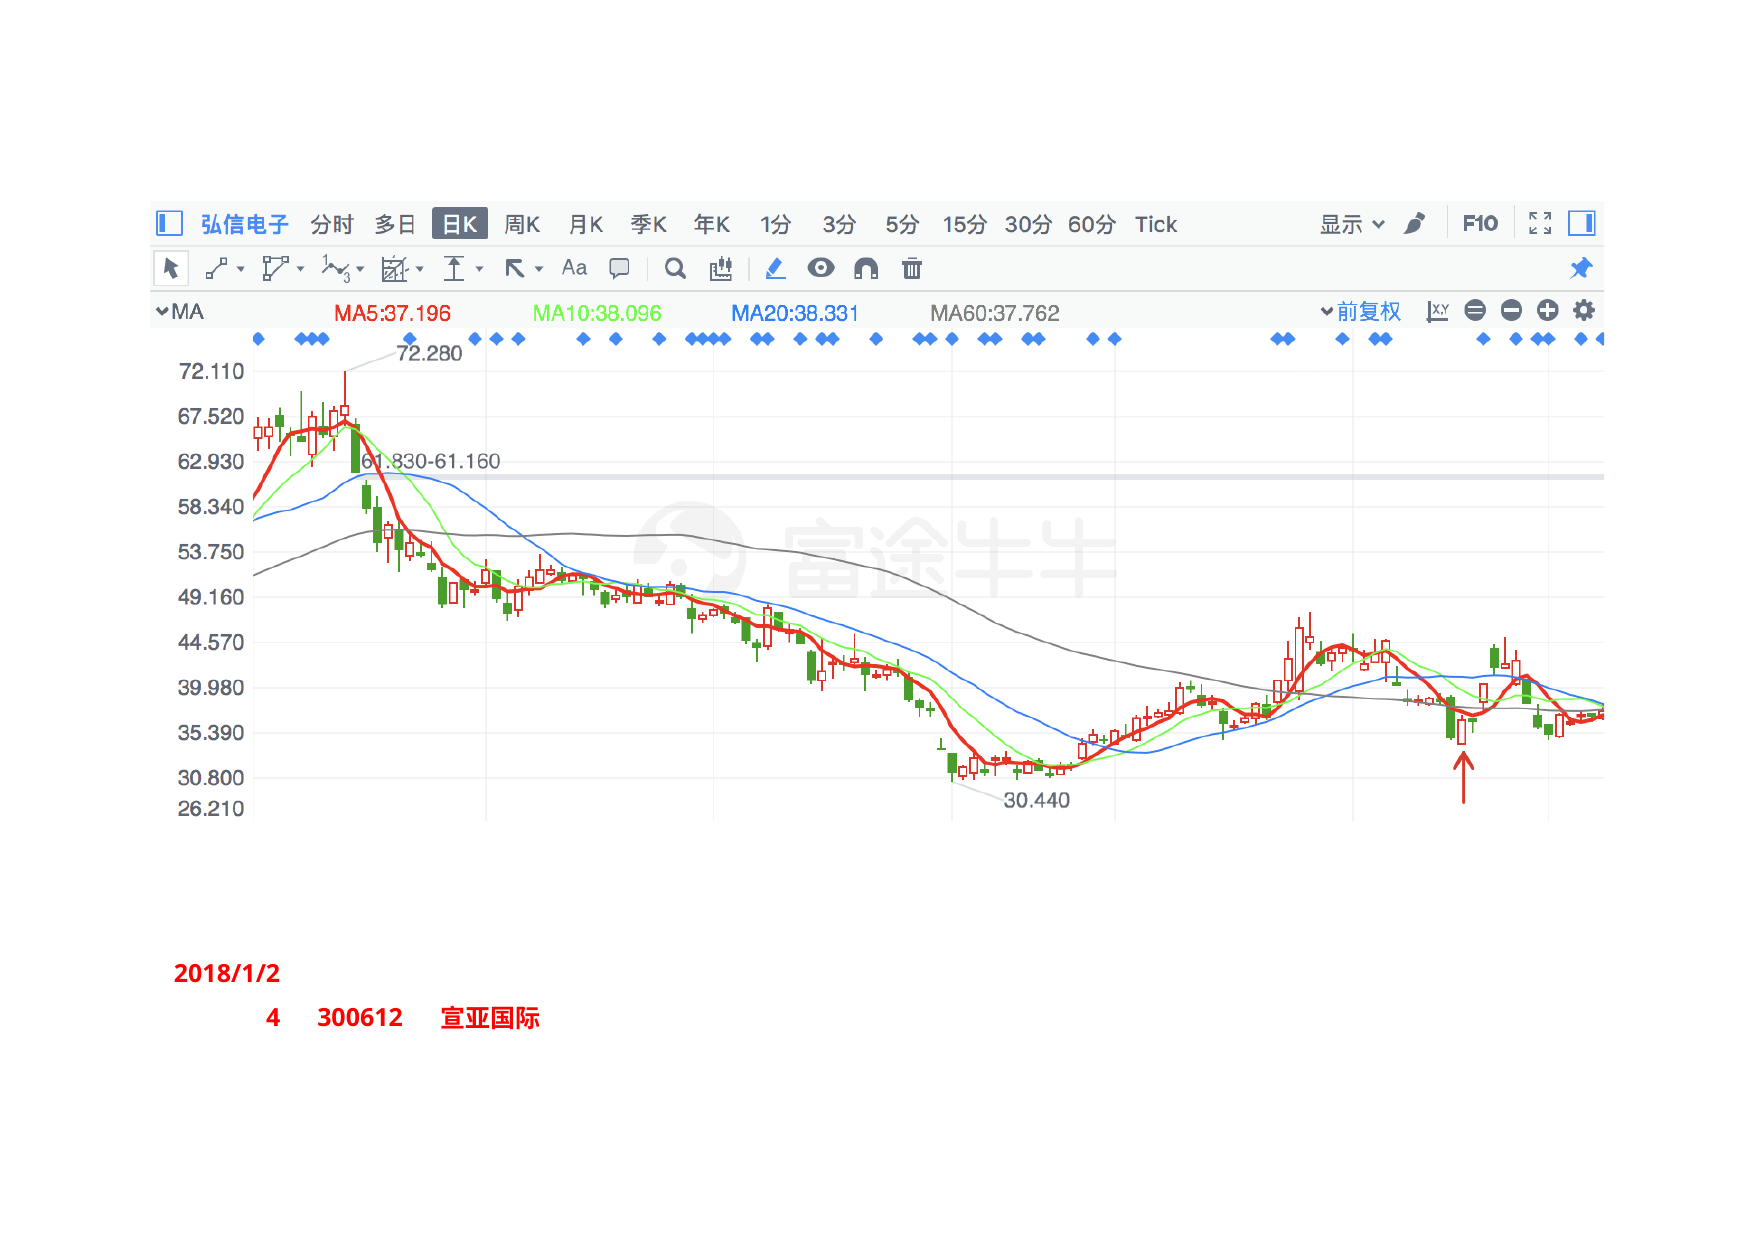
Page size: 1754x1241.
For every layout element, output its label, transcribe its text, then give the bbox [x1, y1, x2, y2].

table_header 宣亚国际 [429, 951, 564, 1039]
picture [150, 201, 1605, 821]
table_header 300612 [291, 951, 429, 1039]
table_header 2018/1/24 [150, 951, 291, 1039]
